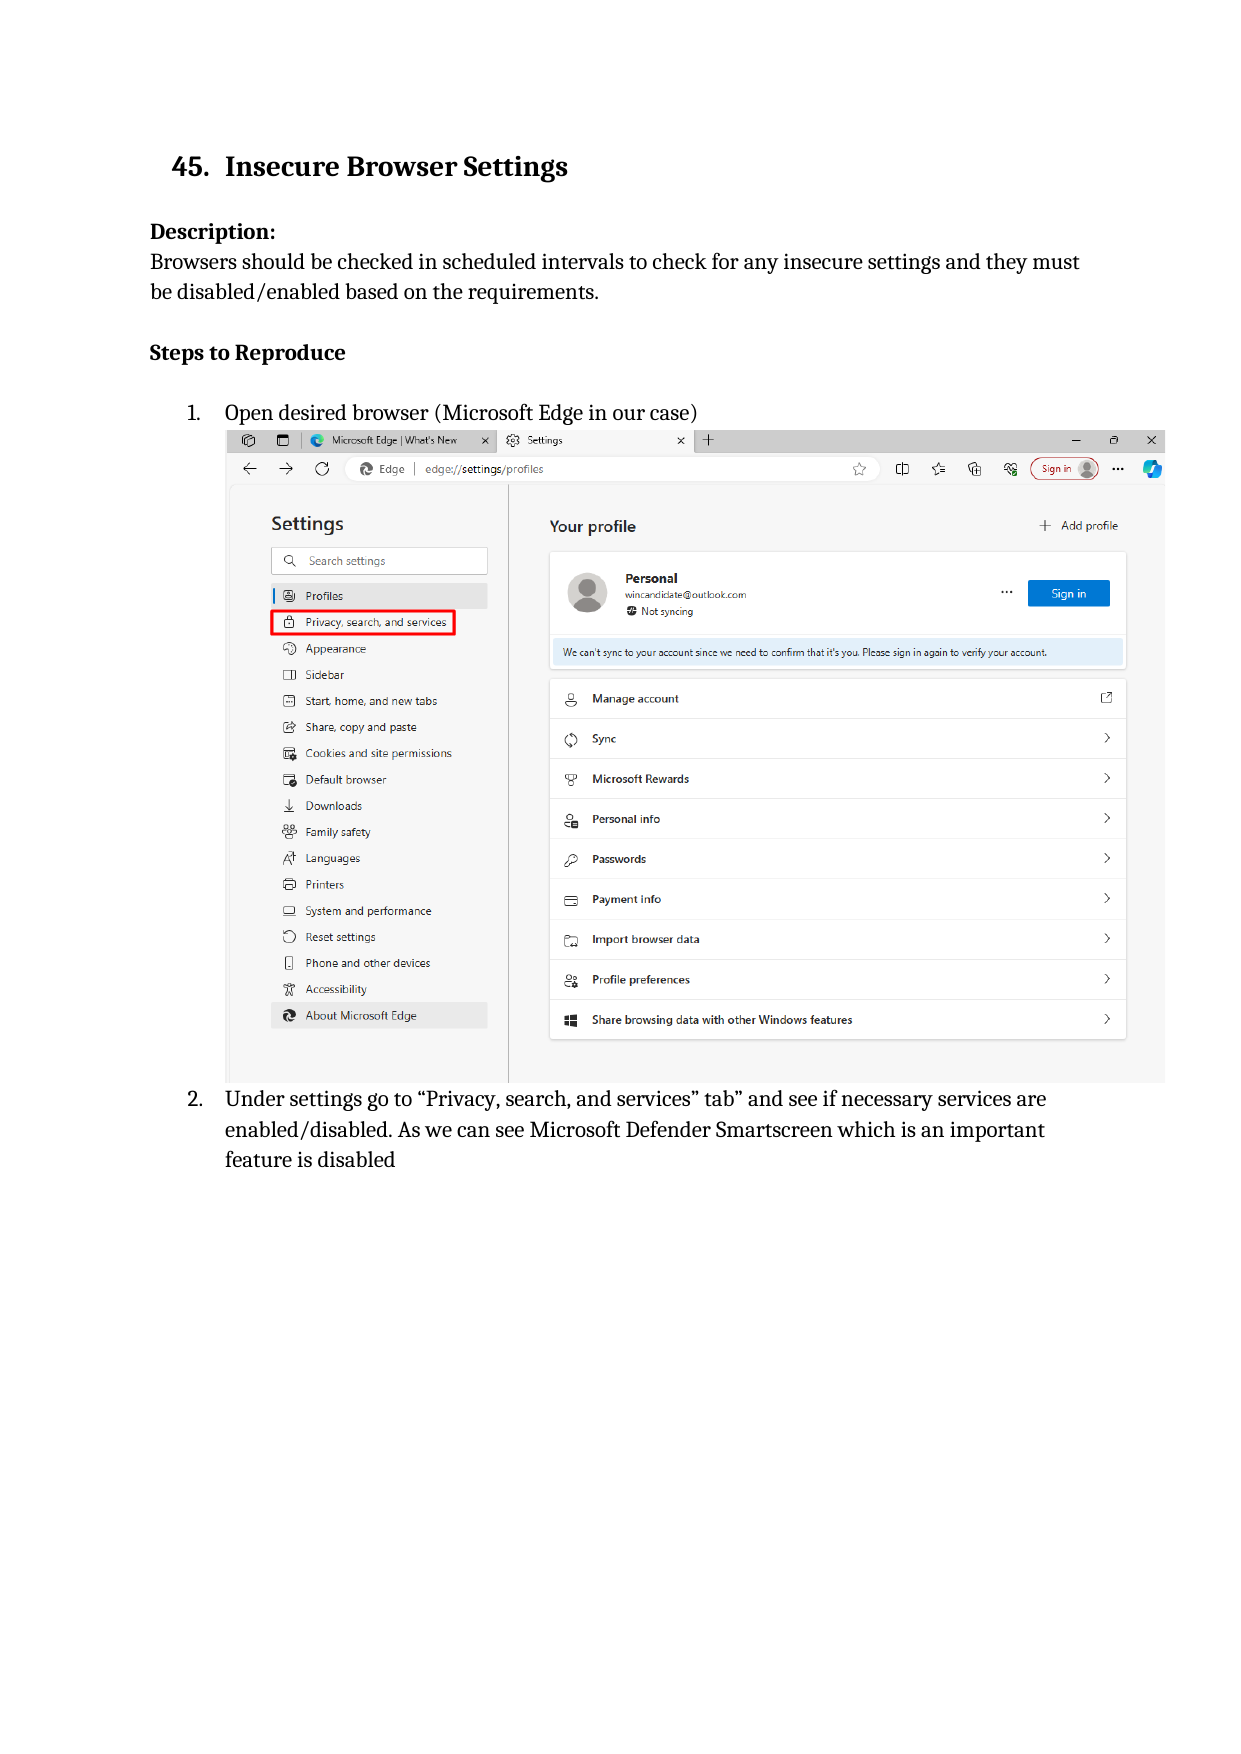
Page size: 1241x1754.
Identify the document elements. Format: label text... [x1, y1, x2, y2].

text Description: [150, 219, 1090, 245]
list Open desired browser (Microsoft Edge in our case) [187, 400, 1090, 426]
list Under settings go to “Privacy, search, and services” tab” and see if necessary services are enabled/disabled. As we can see Microsoft Defender Smartscreen which is an important feature is disabled [187, 1086, 1090, 1173]
subtitle Insecure Browser Settings [172, 150, 1090, 183]
picture [225, 430, 1166, 1083]
text Browsers should be checked in scheduled intervals to check for any insecure settings and they must be disabled/enabled based on the requirements. [150, 249, 1090, 306]
text Steps to Reproduce [150, 339, 1090, 366]
